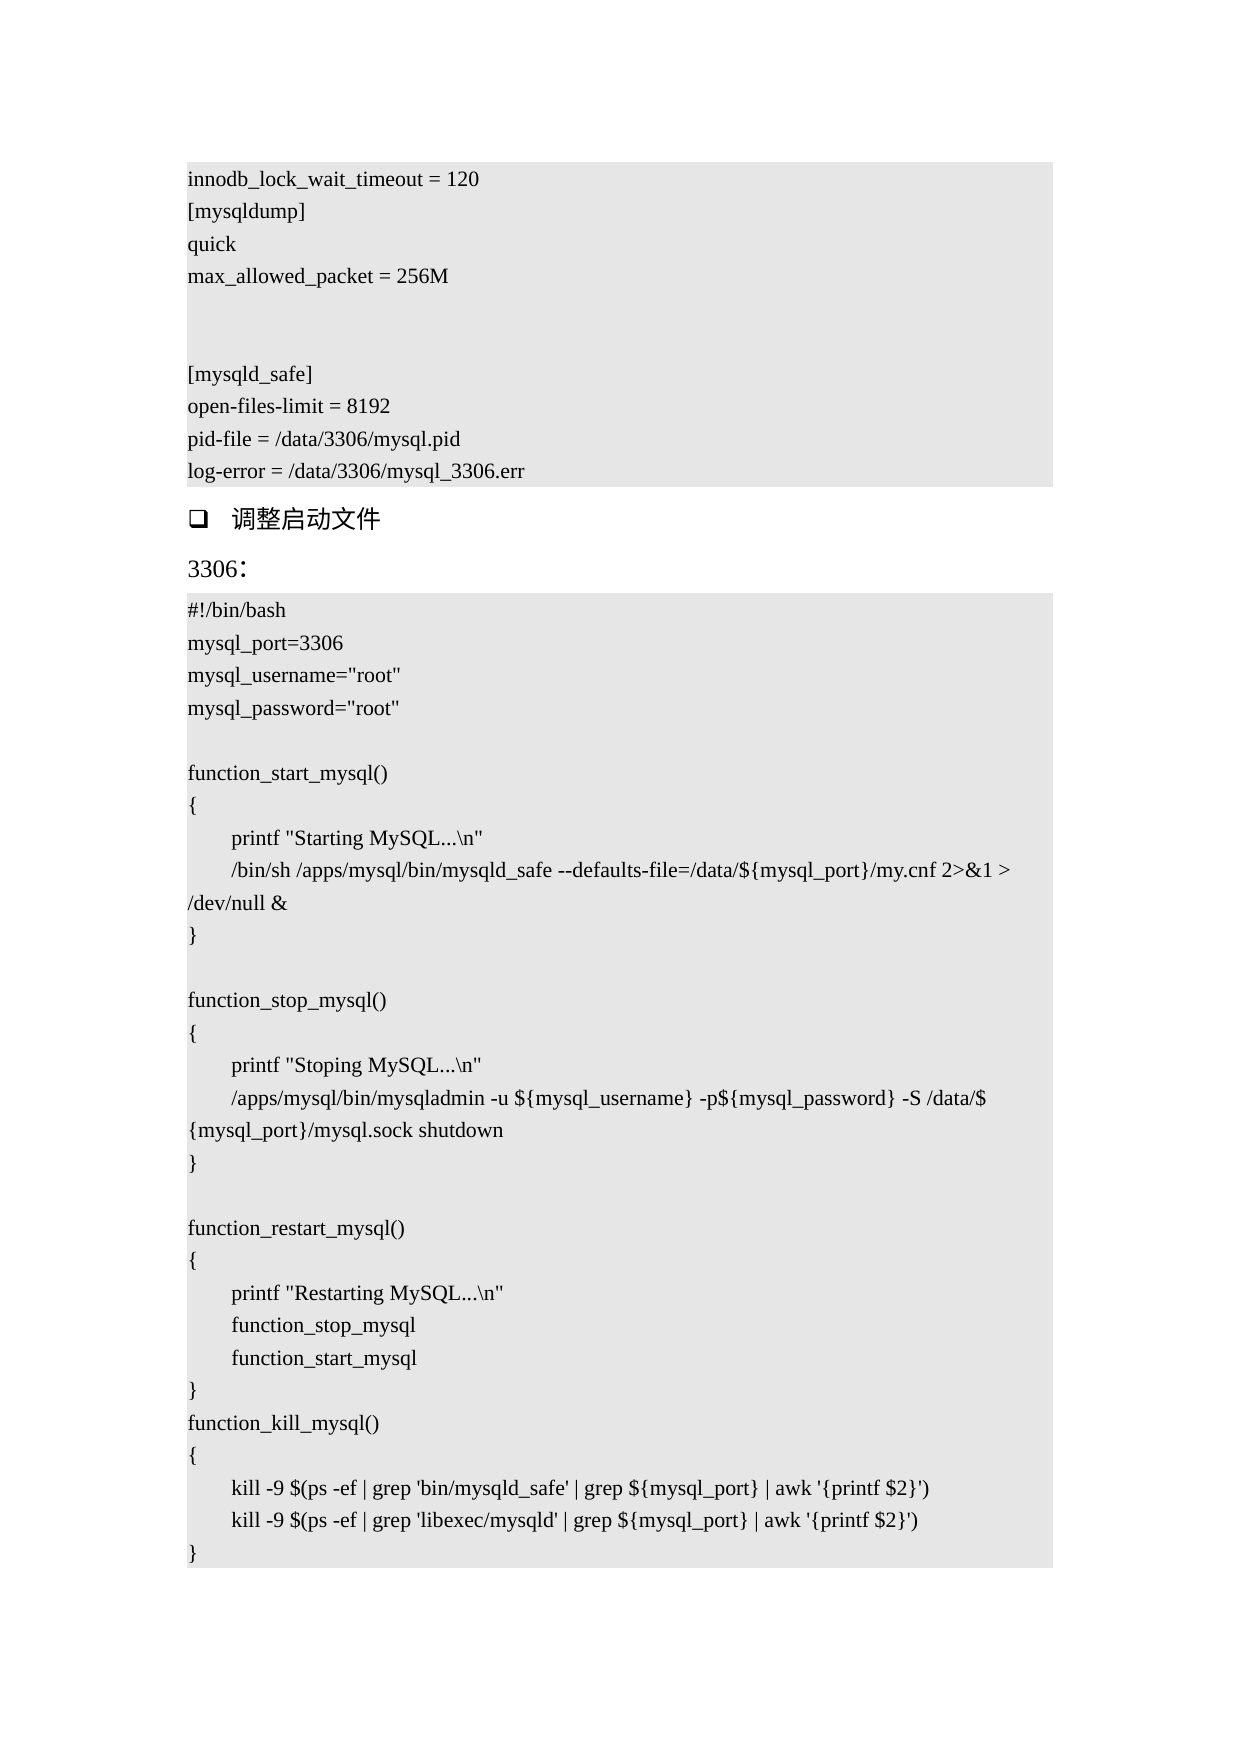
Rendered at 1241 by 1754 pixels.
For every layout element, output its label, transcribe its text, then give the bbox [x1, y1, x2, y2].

text /bin/sh /apps/mysql/bin/mysqld_safe --defaults-file=/data/${mysql_port}/my.cnf 2>&1 > /dev/null & [187, 853, 1053, 918]
text innodb_lock_wait_timeout = 120 [187, 162, 1053, 194]
text printf "Restarting MySQL...\n" [187, 1276, 1053, 1308]
text open-files-limit = 8192 [187, 389, 1053, 422]
text printf "Starting MySQL...\n" [187, 821, 1053, 853]
text } [187, 1536, 1053, 1568]
text kill -9 $(ps -ef | grep 'bin/mysqld_safe' | grep ${mysql_port} | awk '{printf $2}') [187, 1471, 1053, 1503]
text { [187, 788, 1053, 821]
text /apps/mysql/bin/mysqladmin -u ${mysql_username} -p${mysql_password} -S /data/${mysql_port}/mysql.sock shutdown [187, 1081, 1053, 1146]
text mysql_port=3306 [187, 626, 1053, 658]
text [mysqldump] [187, 194, 1053, 227]
text { [187, 1243, 1053, 1276]
text function_start_mysql() [187, 756, 1053, 788]
text { [187, 1016, 1053, 1048]
text [mysqld_safe] [187, 357, 1053, 389]
text function_restart_mysql() [187, 1211, 1053, 1243]
text mysql_password="root" [187, 691, 1053, 723]
text max_allowed_packet = 256M [187, 259, 1053, 292]
text } [187, 1146, 1053, 1178]
text printf "Stoping MySQL...\n" [187, 1048, 1053, 1081]
text kill -9 $(ps -ef | grep 'libexec/mysqld' | grep ${mysql_port} | awk '{printf $2}') [187, 1503, 1053, 1536]
text pid-file = /data/3306/mysql.pid [187, 422, 1053, 454]
text quick [187, 227, 1053, 259]
text function_stop_mysql() [187, 983, 1053, 1016]
text } [187, 1373, 1053, 1406]
text 3306： [187, 548, 1053, 584]
text #!/bin/bash [187, 593, 1053, 626]
text log-error = /data/3306/mysql_3306.err [187, 454, 1053, 487]
text } [187, 918, 1053, 951]
text mysql_username="root" [187, 658, 1053, 691]
text function_start_mysql [187, 1341, 1053, 1373]
subtitle 调整启动文件 [187, 499, 1053, 536]
text function_stop_mysql [187, 1308, 1053, 1341]
text function_kill_mysql() [187, 1406, 1053, 1438]
text { [187, 1438, 1053, 1471]
